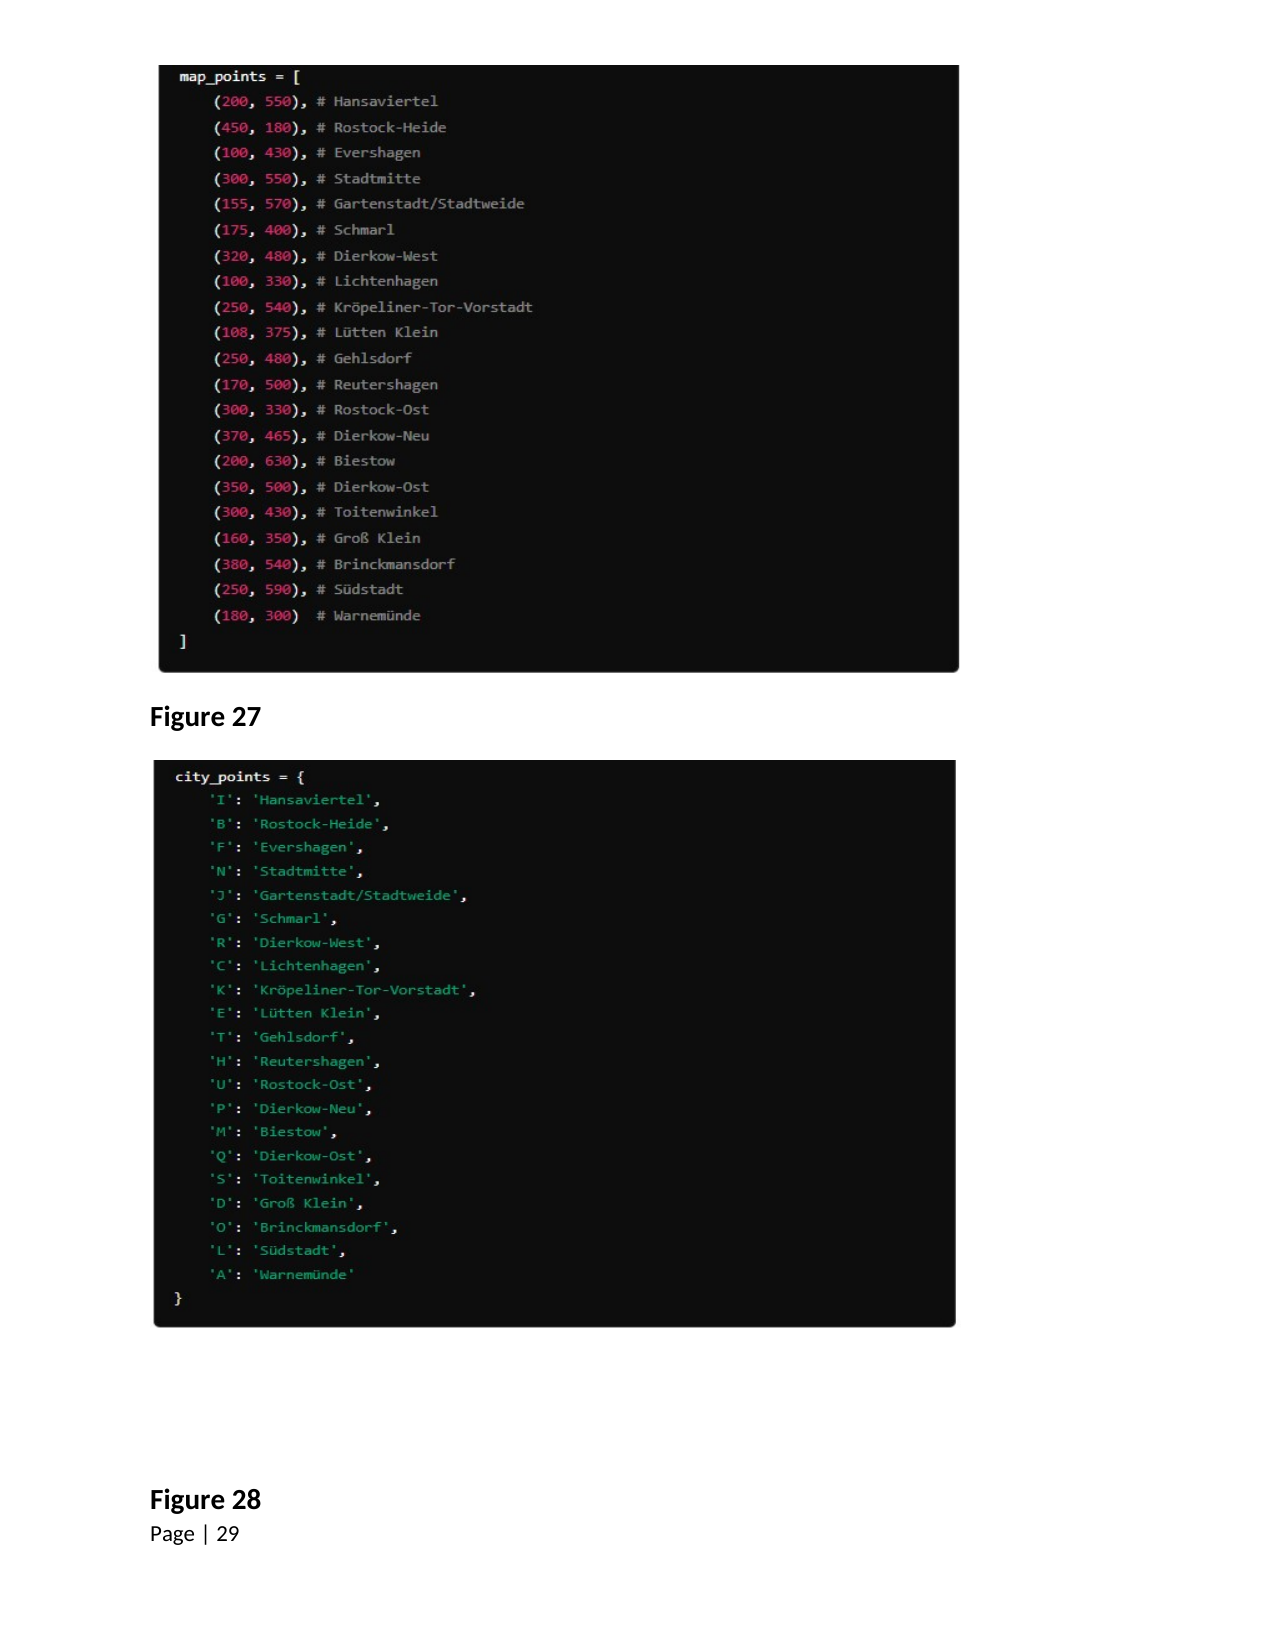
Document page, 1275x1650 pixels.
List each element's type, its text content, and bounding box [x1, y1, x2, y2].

picture [150, 760, 971, 1333]
text Figure 28 [150, 1481, 1125, 1517]
text Figure 27 [150, 698, 1125, 734]
picture [150, 65, 963, 674]
